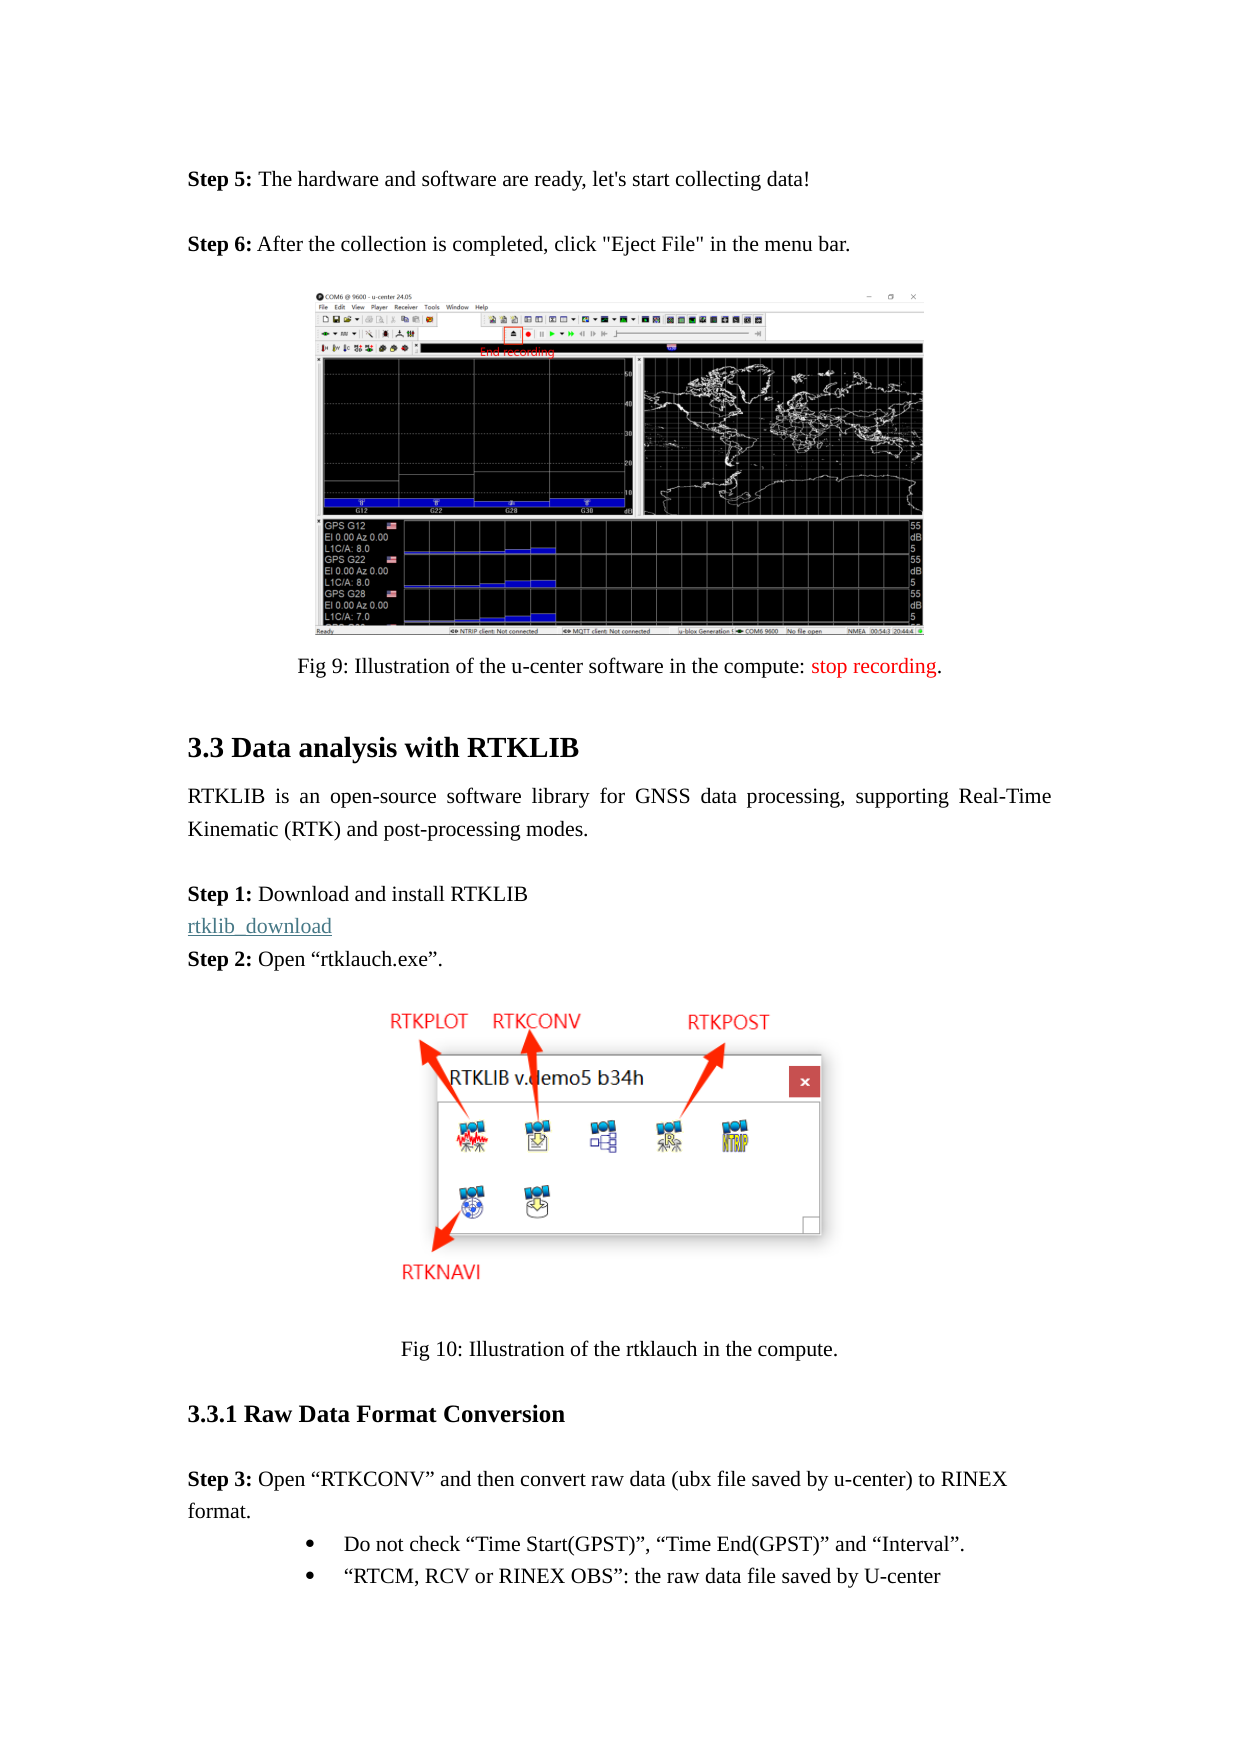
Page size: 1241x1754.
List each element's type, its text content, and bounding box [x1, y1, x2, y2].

text Step 2: Open “rtklauch.exe”. [187, 942, 1053, 974]
text Step 1: Download and install RTKLIB [187, 877, 1053, 909]
picture [315, 292, 924, 635]
text 3.3.1 Raw Data Format Conversion [187, 1397, 1053, 1429]
text 3.3 Data analysis with RTKLIB [187, 714, 1053, 779]
table_cell Fig 9: Illustration of the u-center software in the compute: stop recording. [188, 650, 1052, 682]
picture [378, 974, 861, 1320]
table_cell Fig 10: Illustration of the rtklauch in the compute. [188, 1332, 1052, 1397]
text Step 3: Open “RTKCONV” and then convert raw data (ubx file saved by u-center) to RINEX format. [187, 1462, 1053, 1527]
table_header [188, 292, 1052, 649]
list Do not check “Time Start(GPST)”, “Time End(GPST)” and “Interval”. [306, 1527, 1053, 1559]
text RTKLIB is an open-source software library for GNSS data processing, supporting Real-Time Kinematic (RTK) and post-processing modes. [187, 779, 1053, 844]
text Step 6: After the collection is completed, click "Eject File" in the menu bar. [187, 227, 1053, 259]
list “RTCM, RCV or RINEX OBS”: the raw data file saved by U-center [306, 1559, 1053, 1592]
text rtklib_download [187, 909, 1053, 942]
table_header [188, 975, 1052, 1332]
text Step 5: The hardware and software are ready, let's start collecting data! [187, 162, 1053, 194]
